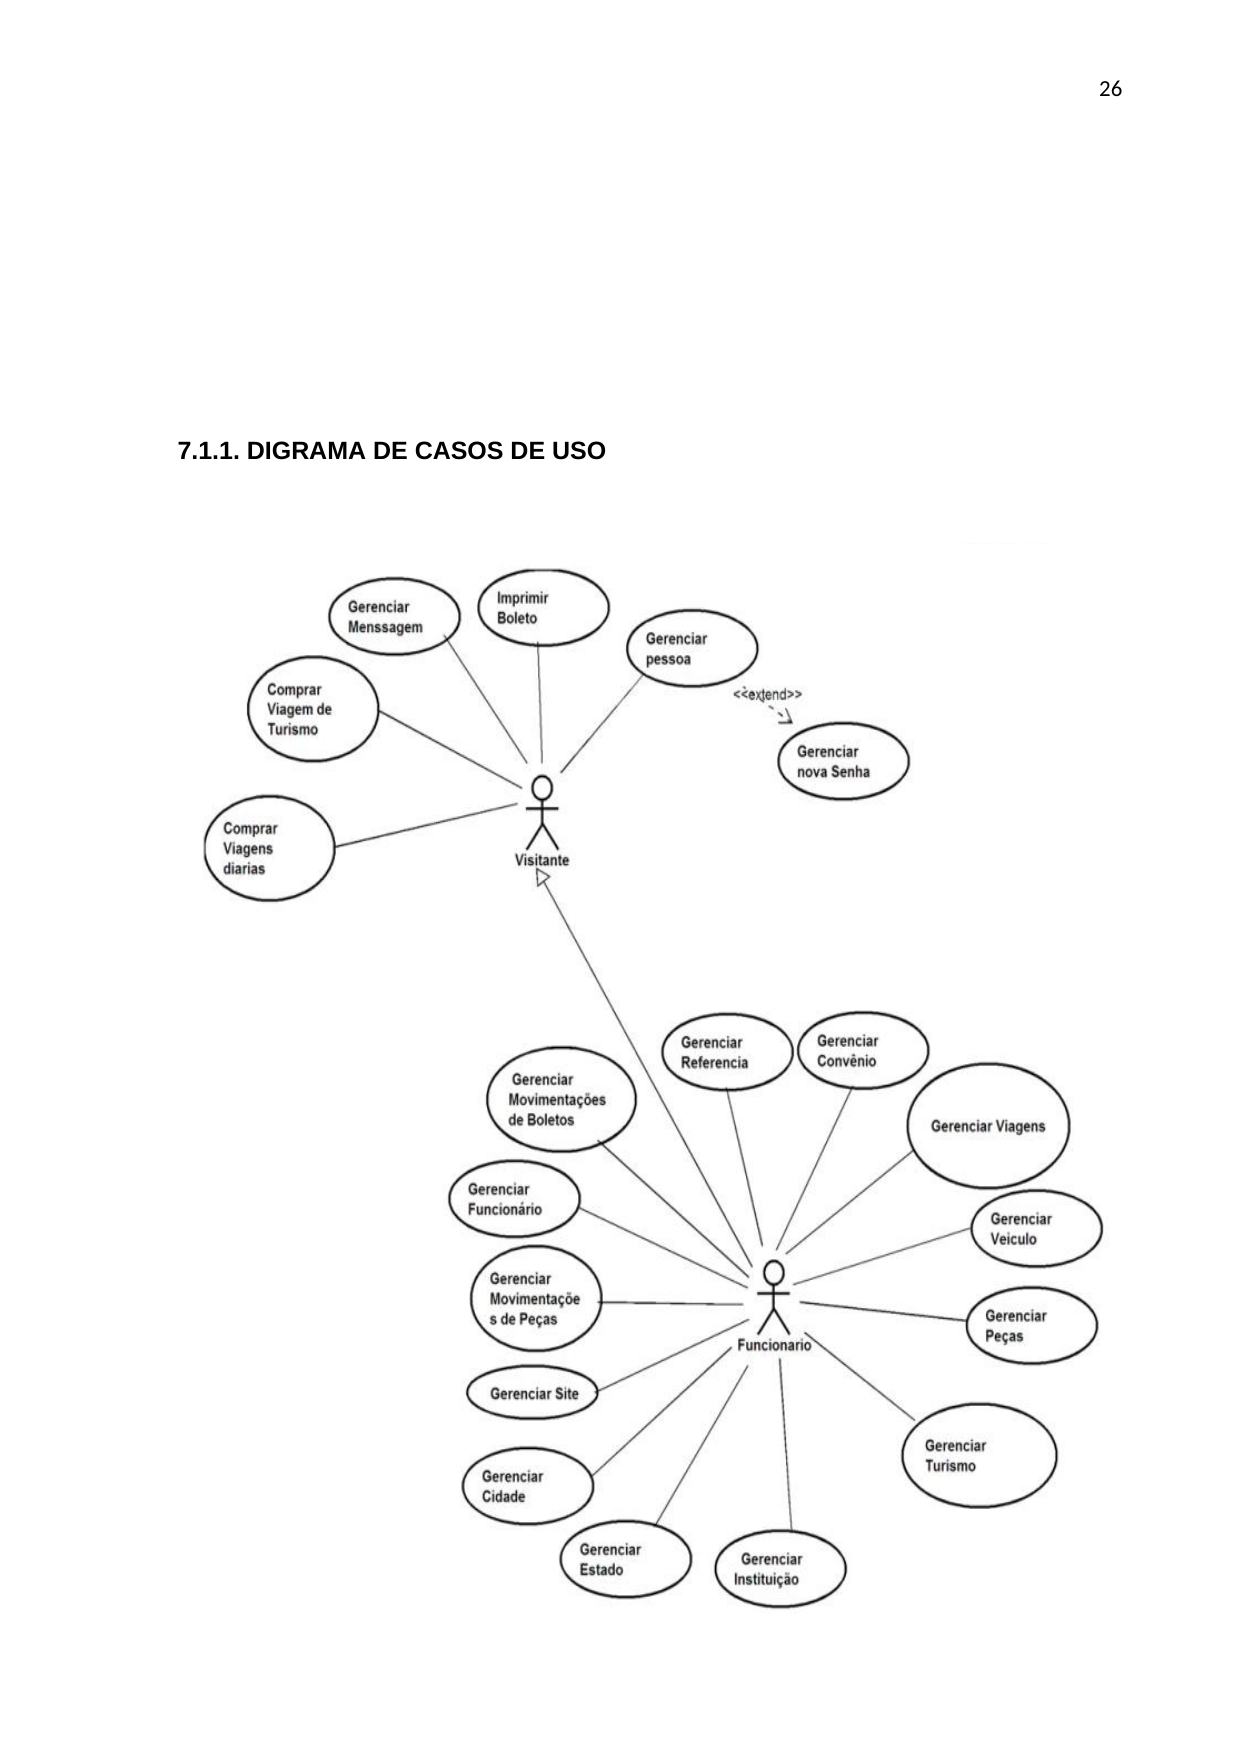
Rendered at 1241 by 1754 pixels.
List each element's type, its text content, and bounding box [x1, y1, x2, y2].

text 7.1.1. DIGRAMA DE CASOS DE USO [177, 436, 1122, 465]
